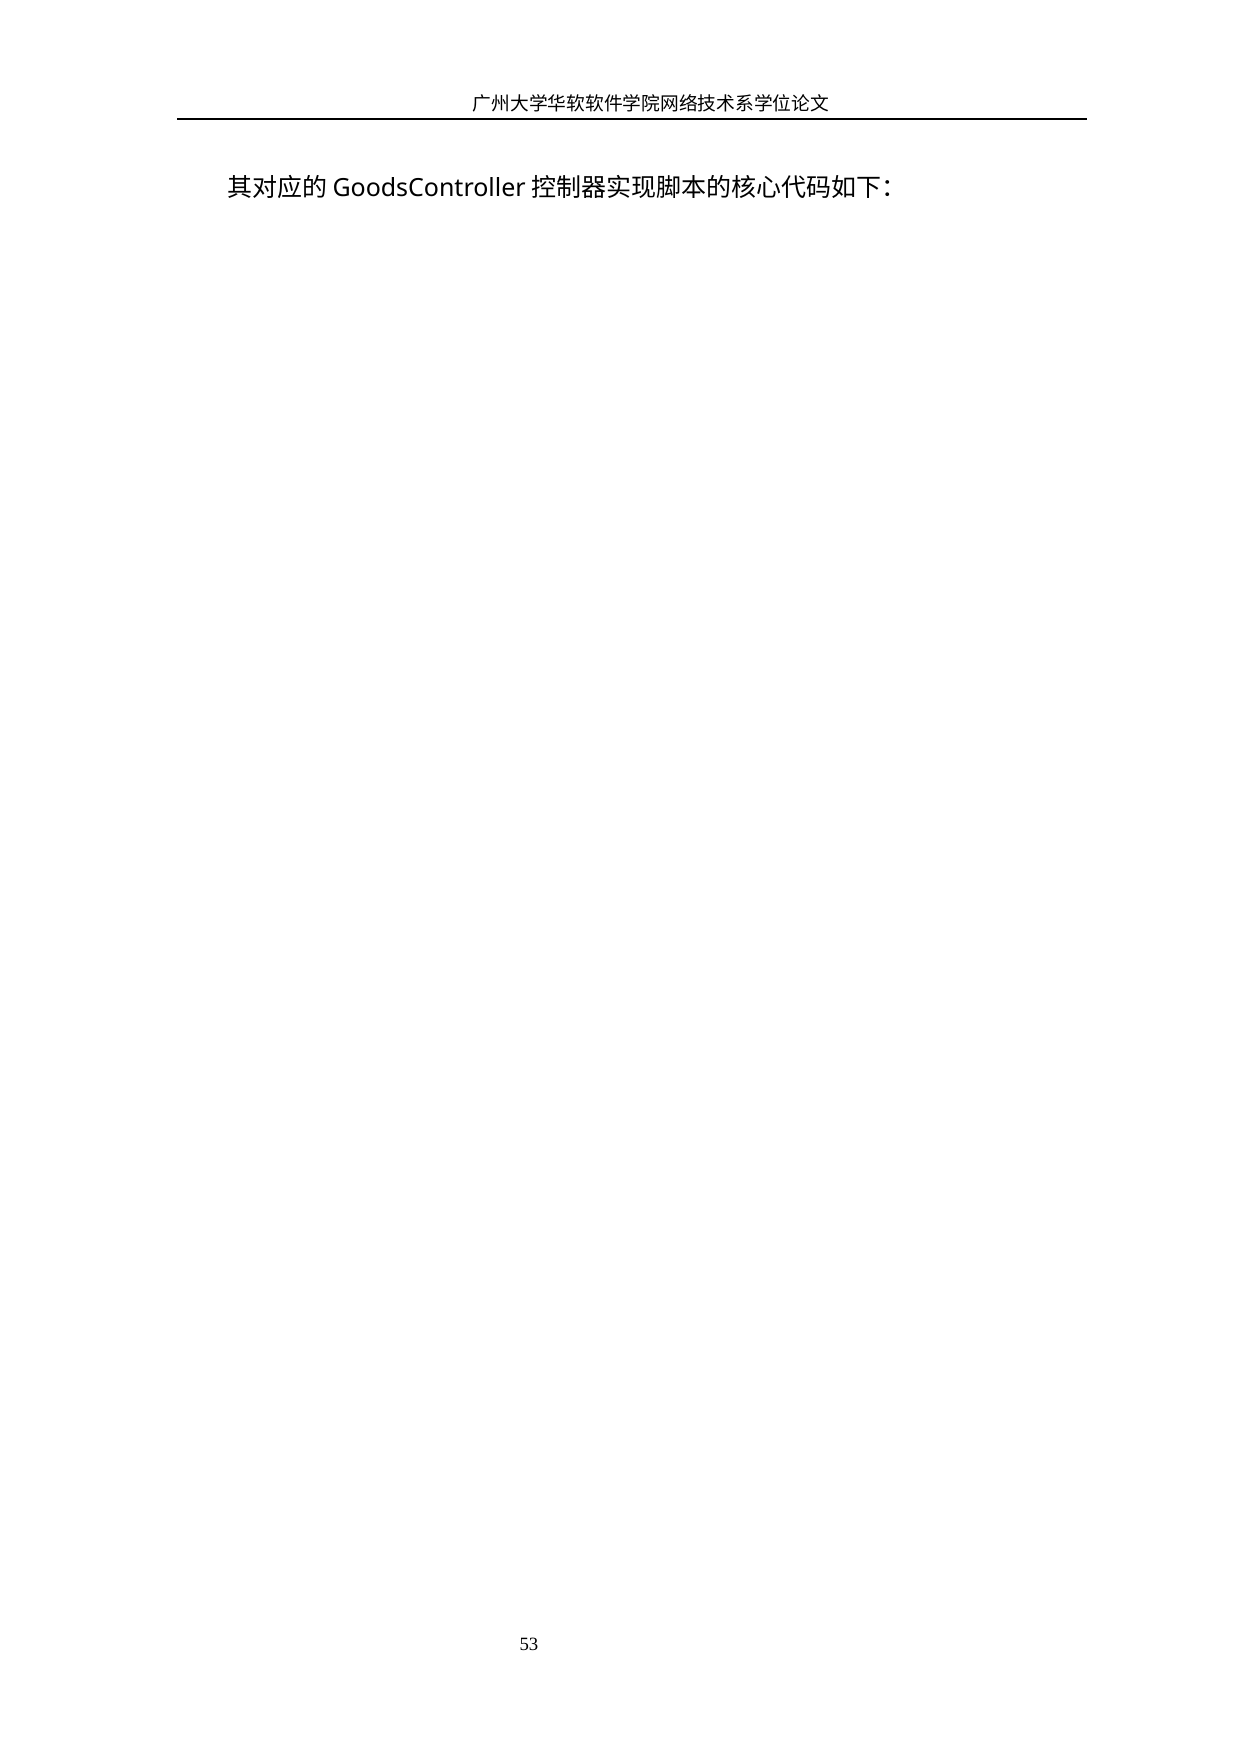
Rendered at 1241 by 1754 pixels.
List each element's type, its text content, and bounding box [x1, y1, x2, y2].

text 其对应的GoodsController控制器实现脚本的核心代码如下： [177, 151, 1087, 220]
